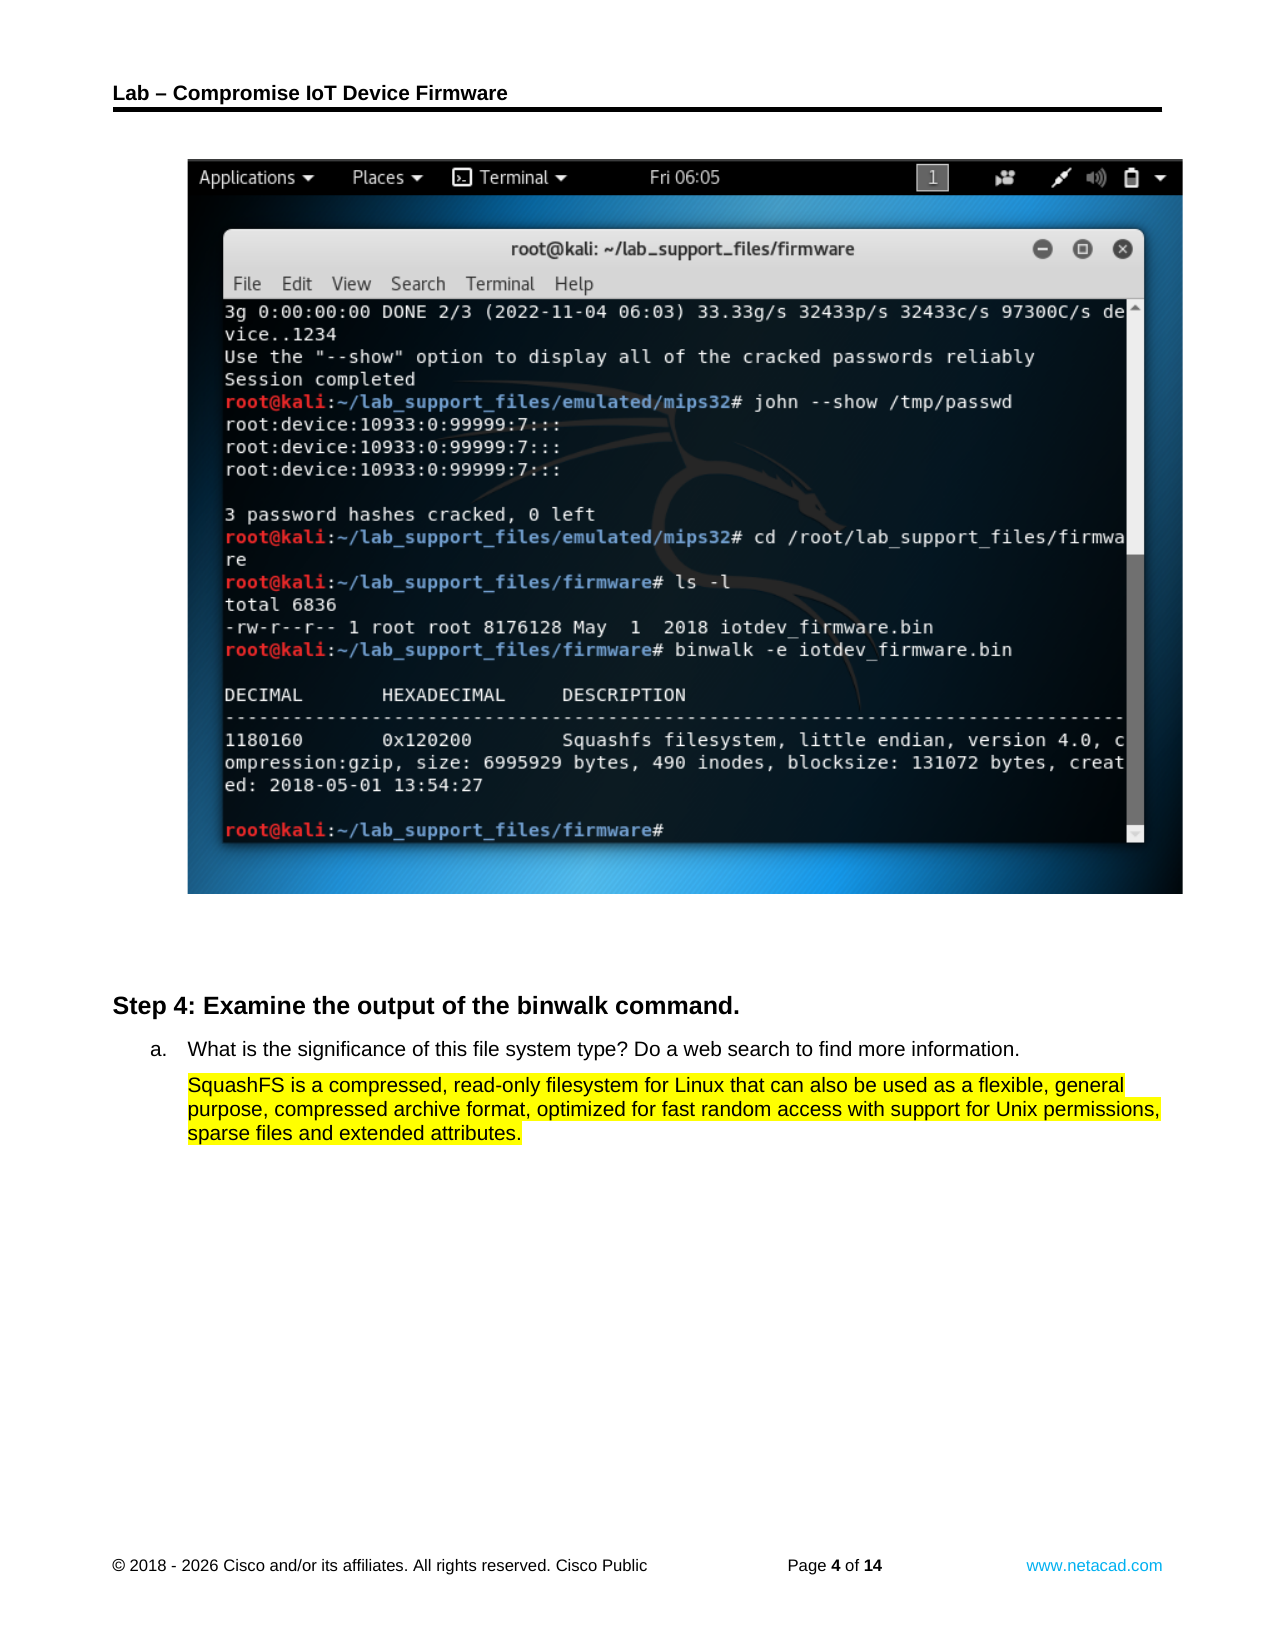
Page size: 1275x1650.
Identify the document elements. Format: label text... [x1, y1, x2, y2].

list SquashFS is a compressed, read-only filesystem for Linux that can also be used as a flexible, general purpose, compressed archive format, optimized for fast random access with support for Unix permissions, sparse files and extended attributes. [522, 1073, 1162, 1145]
text What is the significance of this file system type? Do a web search to find more information. [150, 1037, 1162, 1061]
text Examine the output of the binwalk command. [112, 991, 1162, 1020]
picture [187, 159, 1183, 894]
